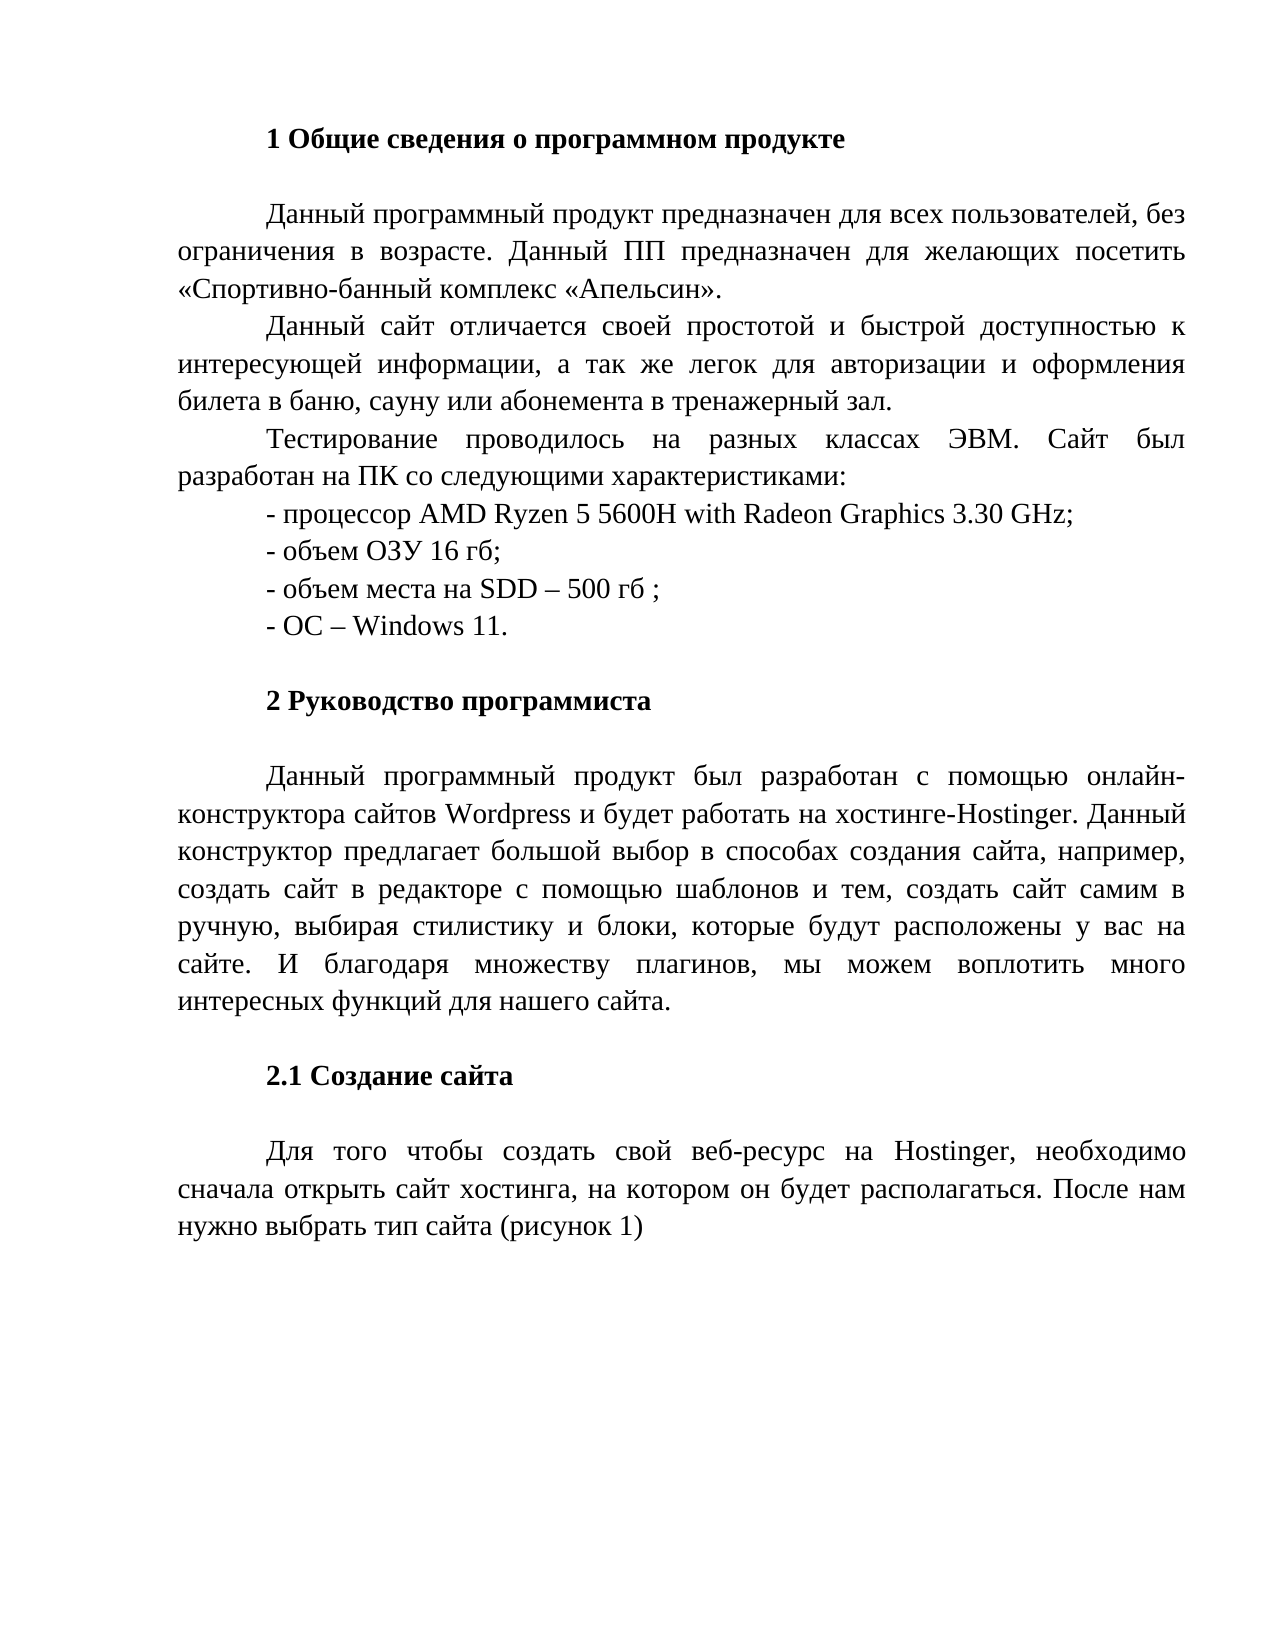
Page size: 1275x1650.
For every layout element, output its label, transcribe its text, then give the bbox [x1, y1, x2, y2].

text - ОС – Windows 11. [177, 606, 1172, 643]
text Данный программный продукт предназначен для всех пользователей, без ограничения в возрасте. Данный ПП предназначен для желающих посетить «Спортивно-банный комплекс «Апельсин». [177, 193, 1186, 306]
text 1 Общие сведения о программном продукте [177, 118, 1186, 156]
text 2.1 Создание сайта [177, 1056, 1186, 1093]
text - объем места на SDD – 500 гб ; [177, 568, 1172, 606]
text 2 Руководство программиста [177, 681, 1186, 718]
text - процессор AMD Ryzen 5 5600H with Radeon Graphics 3.30 GHz; [177, 493, 1172, 531]
text - объем ОЗУ 16 гб; [177, 531, 1172, 568]
text Для того чтобы создать свой веб-ресурс на Hostinger, необходимо сначала открыть сайт хостинга, на котором он будет располагаться. После нам нужно выбрать тип сайта (рисунок 1) [177, 1131, 1186, 1243]
text Данный программный продукт был разработан с помощью онлайн-конструктора сайтов Wordpress и будет работать на хостинге-Hostinger. Данный конструктор предлагает большой выбор в способах создания сайта, например, создать сайт в редакторе с помощью шаблонов и тем, создать сайт самим в ручную, выбирая стилистику и блоки, которые будут расположены у вас на сайте. И благодаря множеству плагинов, мы можем воплотить много интересных функций для нашего сайта. [177, 756, 1186, 1018]
text Данный сайт отличается своей простотой и быстрой доступностью к интересующей информации, а так же легок для авторизации и оформления билета в баню, сауну или абонемента в тренажерный зал. [177, 306, 1186, 418]
text Тестирование проводилось на разных классах ЭВМ. Сайт был разработан на ПК со следующими характеристиками: [177, 418, 1186, 493]
